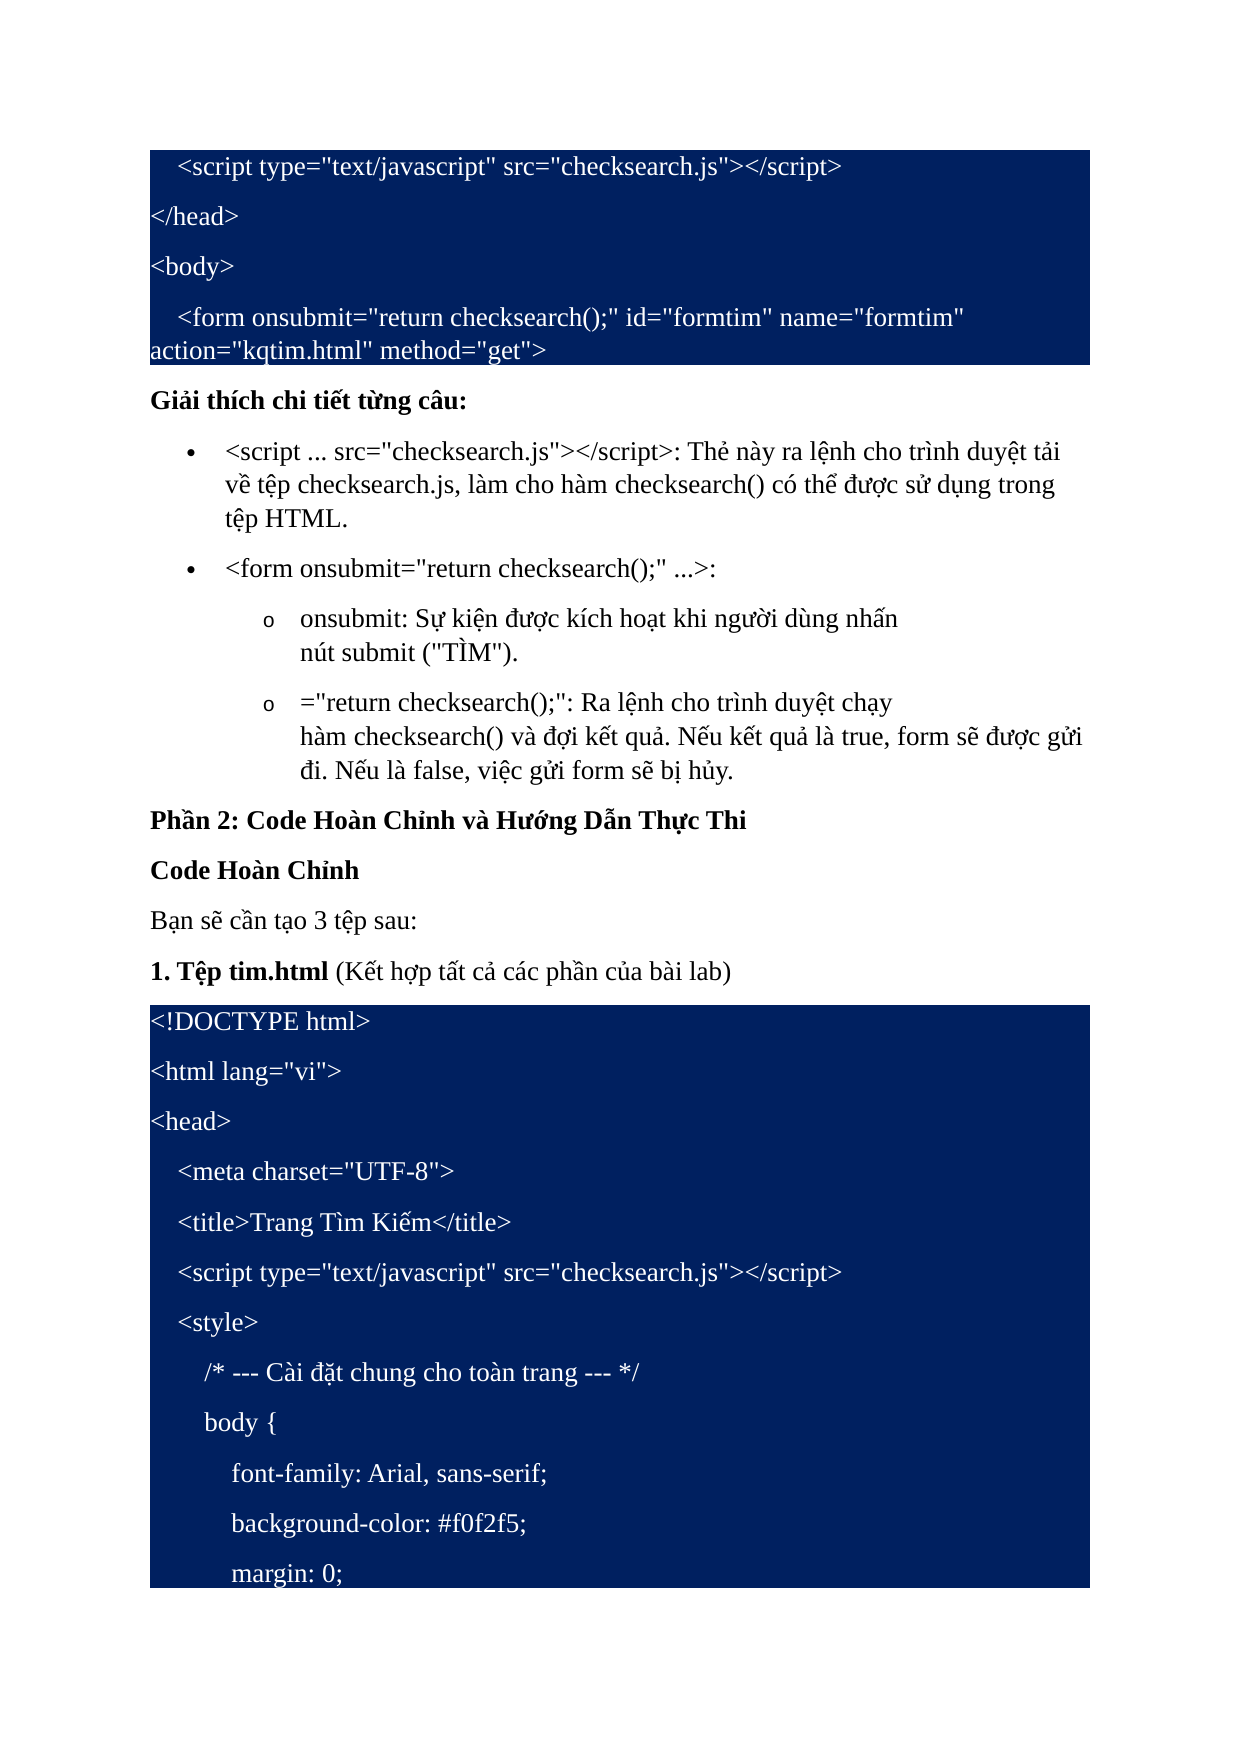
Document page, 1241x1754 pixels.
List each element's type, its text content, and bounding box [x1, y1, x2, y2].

text 1. Tệp tim.html (Kết hợp tất cả các phần của bài lab) [150, 954, 1090, 986]
text Code Hoàn Chỉnh [150, 854, 1090, 885]
text </head> [150, 200, 1090, 231]
text <!DOCTYPE html> [150, 1005, 1090, 1036]
text Giải thích chi tiết từng câu: [150, 384, 1090, 416]
list <script ... src="checksearch.js"></script>: Thẻ này ra lệnh cho trình duyệt tải về tệp checksearch.js, làm cho hàm checksearch() có thể được sử dụng trong tệp HTML. [187, 434, 1090, 533]
text <script type="text/javascript" src="checksearch.js"></script> [150, 150, 1090, 181]
text Phần 2: Code Hoàn Chỉnh và Hướng Dẫn Thực Thi [150, 804, 1090, 835]
text <head> [150, 1105, 1090, 1136]
text font-family: Arial, sans-serif; [150, 1457, 1090, 1488]
text <style> [150, 1306, 1090, 1337]
text background-color: #f0f2f5; [150, 1507, 1090, 1538]
text Bạn sẽ cần tạo 3 tệp sau: [150, 904, 1090, 936]
text <body> [150, 250, 1090, 282]
text <form onsubmit="return checksearch();" id="formtim" name="formtim" action="kqtim.html" method="get"> [150, 301, 1090, 365]
text <meta charset="UTF-8"> [150, 1155, 1090, 1187]
text /* --- Cài đặt chung cho toàn trang --- */ [150, 1356, 1090, 1387]
text <title>Trang Tìm Kiếm</title> [150, 1206, 1090, 1237]
list <form onsubmit="return checksearch();" ...>: [187, 552, 1090, 583]
text margin: 0; [150, 1557, 1090, 1588]
text <script type="text/javascript" src="checksearch.js"></script> [150, 1256, 1090, 1287]
text body { [150, 1406, 1090, 1438]
list onsubmit: Sự kiện được kích hoạt khi người dùng nhấn nút submit ("TÌM"). [262, 602, 1090, 667]
text <html lang="vi"> [150, 1055, 1090, 1086]
list ="return checksearch();": Ra lệnh cho trình duyệt chạy hàm checksearch() và đợi kết quả. Nếu kết quả là true, form sẽ được gửi đi. Nếu là false, việc gửi form sẽ bị hủy. [262, 686, 1090, 785]
